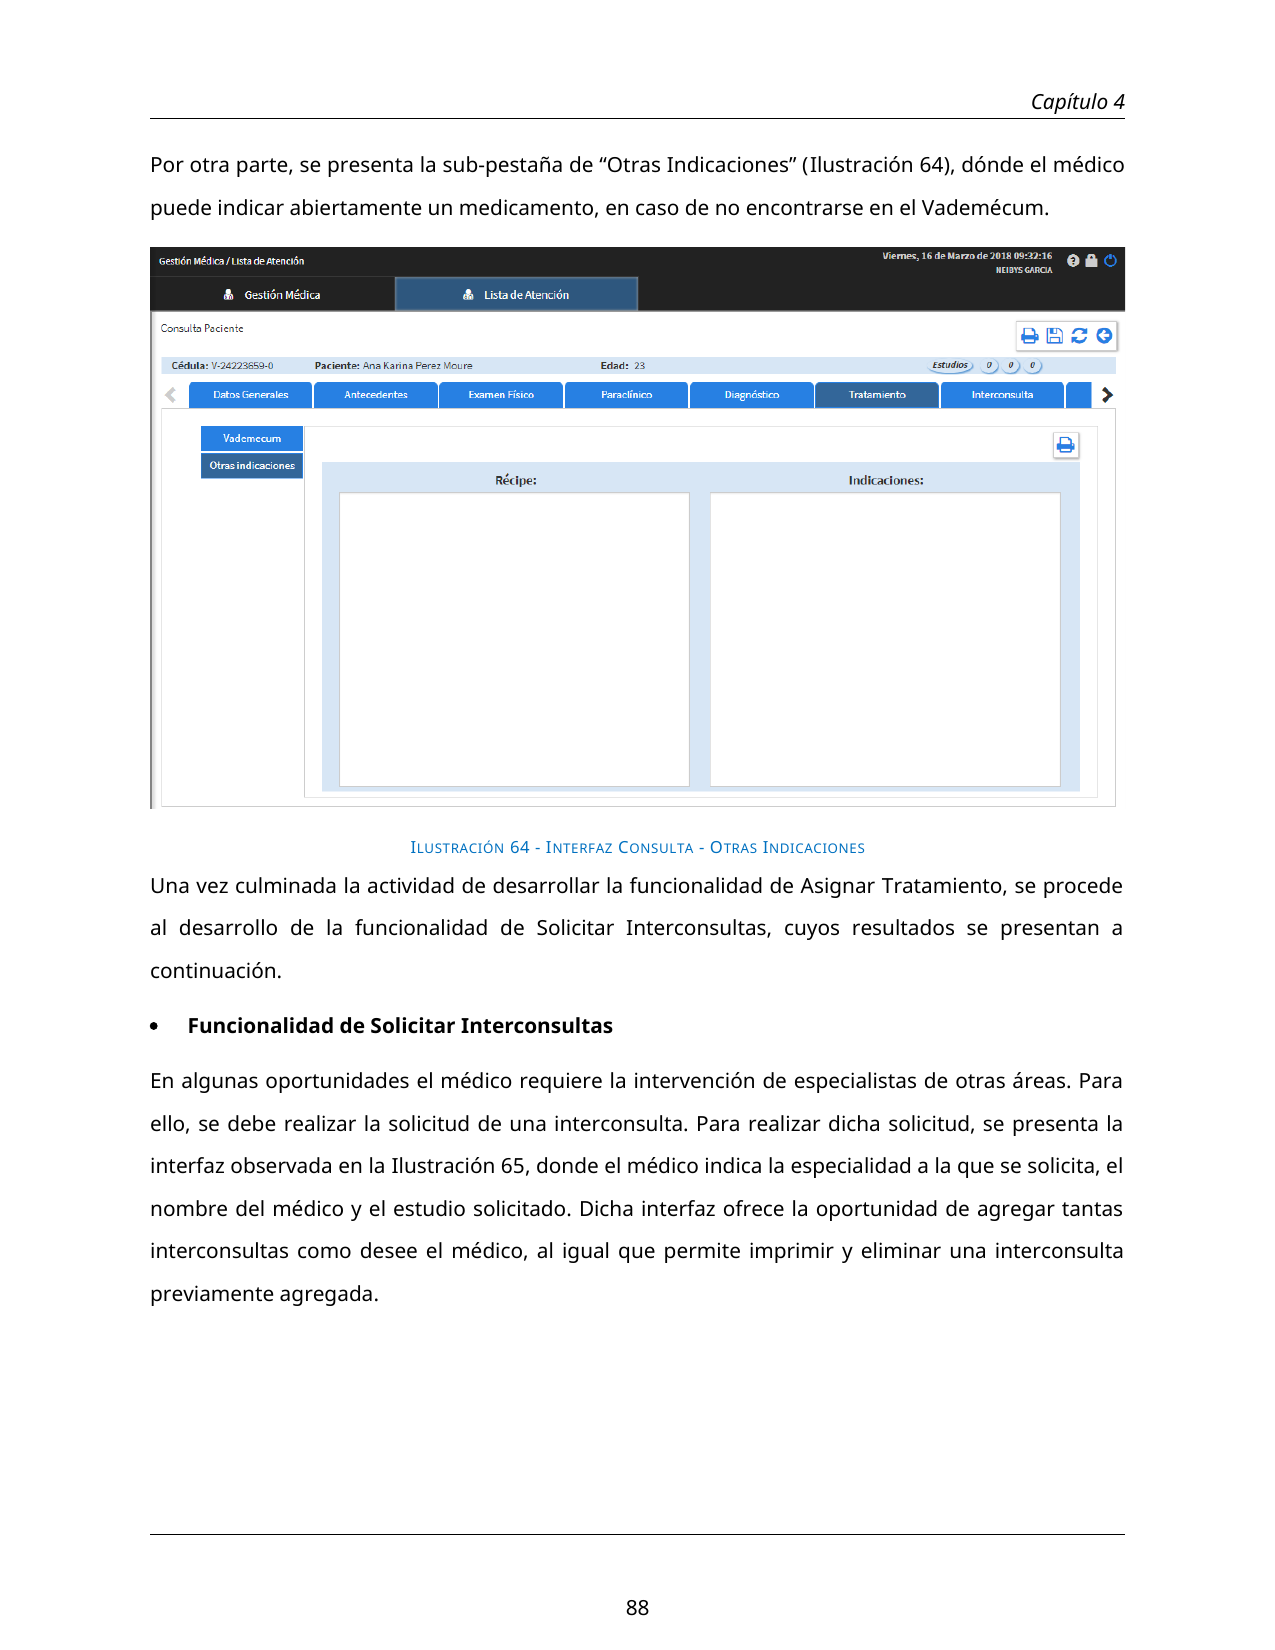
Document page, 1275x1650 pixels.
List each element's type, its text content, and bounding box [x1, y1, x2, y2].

text En algunas oportunidades el médico requiere la intervención de especialistas de otras áreas. Para ello, se debe realizar la solicitud de una interconsulta. Para realizar dicha solicitud, se presenta la interfaz observada en la Ilustración 65, donde el médico indica la especialidad a la que se solicita, el nombre del médico y el estudio solicitado. Dicha interfaz ofrece la oportunidad de agregar tantas interconsultas como desee el médico, al igual que permite imprimir y eliminar una interconsulta previamente agregada. [150, 1066, 1125, 1308]
text Ilustración 64 - Interfaz Consulta - Otras Indicaciones [150, 836, 1125, 858]
text Por otra parte, se presenta la sub-pestaña de “Otras Indicaciones” (Ilustración 64), dónde el médico puede indicar abiertamente un medicamento, en caso de no encontrarse en el Vademécum. [150, 150, 1125, 221]
text Una vez culminada la actividad de desarrollar la funcionalidad de Asignar Tratamiento, se procede al desarrollo de la funcionalidad de Solicitar Interconsultas, cuyos resultados se presentan a continuación. [150, 871, 1125, 984]
picture [150, 247, 1125, 809]
list Funcionalidad de Solicitar Interconsultas [150, 1011, 1125, 1039]
